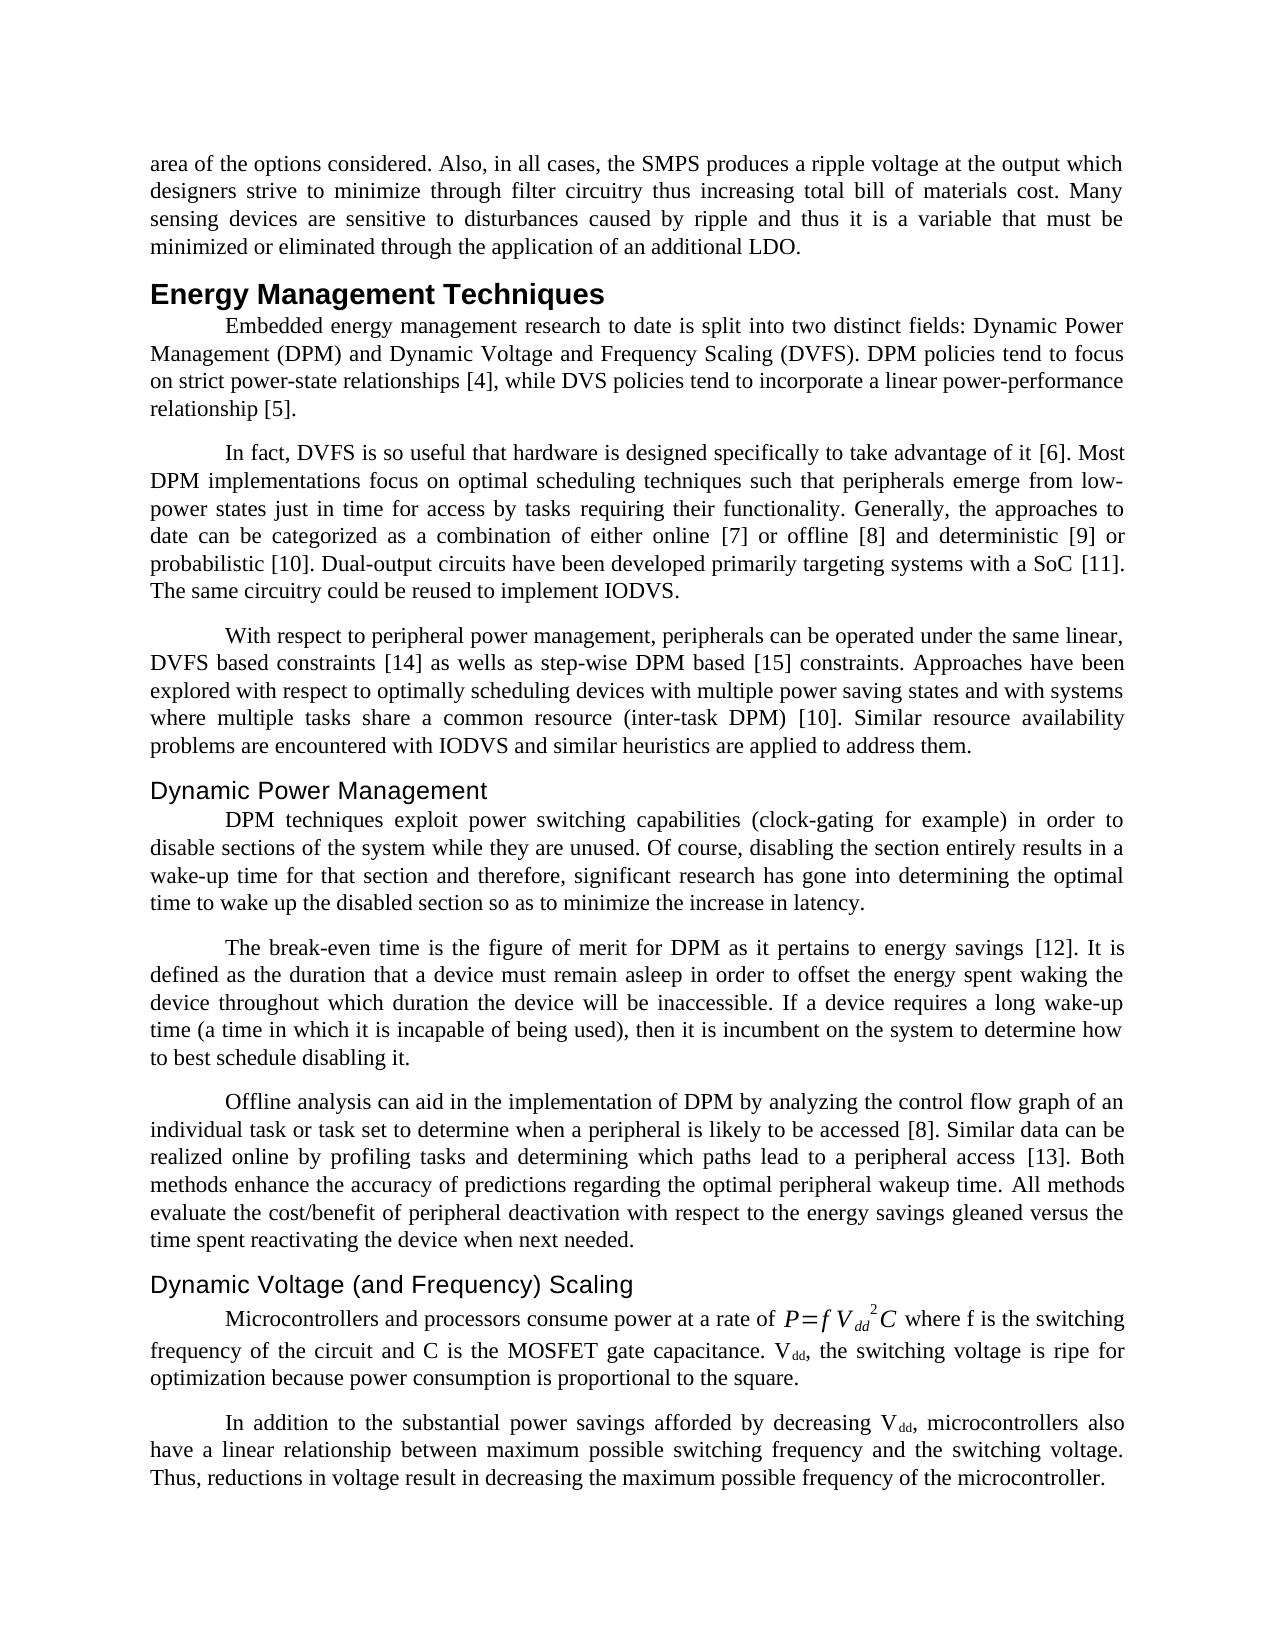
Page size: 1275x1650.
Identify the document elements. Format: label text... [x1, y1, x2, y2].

text In addition to the substantial power savings afforded by decreasing Vdd, microcontrollers also have a linear relationship between maximum possible switching frequency and the switching voltage. Thus, reductions in voltage result in decreasing the maximum possible frequency of the microcontroller. [150, 1409, 1125, 1490]
text Offline analysis can aid in the implementation of DPM by analyzing the control flow graph of an individual task or task set to determine when a peripheral is likely to be accessed . Similar data can be realized online by profiling tasks and determining which paths lead to a peripheral access. Both methods enhance the accuracy of predictions regarding the optimal peripheral wakeup time. All methods evaluate the cost/benefit of peripheral deactivation with respect to the energy savings gleaned versus the time spent reactivating the device when next needed. [150, 1088, 1125, 1253]
subtitle Dynamic Voltage (and Frequency) Scaling [150, 1271, 1125, 1299]
subtitle Dynamic Power Management [150, 776, 1125, 805]
text The break-even time is the figure of merit for DPM as it pertains to energy savings . It is defined as the duration that a device must remain asleep in order to offset the energy spent waking the device throughout which duration the device will be inaccessible. If a device requires a long wake-up time (a time in which it is incapable of being used), then it is incumbent on the system to determine how to best schedule disabling it. [150, 933, 1125, 1070]
text With respect to peripheral power management, peripherals can be operated under the same linear, DVFS based constraints as wells as step-wise DPM based constraints. Approaches have been explored with respect to optimally scheduling devices with multiple power saving states and with systems where multiple tasks share a common resource (inter-task DPM). Similar resource availability problems are encountered with IODVS and similar heuristics are applied to address them. [150, 622, 1125, 758]
text DPM techniques exploit power switching capabilities (clock-gating for example) in order to disable sections of the system while they are unused. Of course, disabling the section entirely results in a wake-up time for that section and therefore, significant research has gone into determining the optimal time to wake up the disabled section so as to minimize the increase in latency. [150, 806, 1125, 916]
text Microcontrollers and processors consume power at a rate of where f is the switching frequency of the circuit and C is the MOSFET gate capacitance. Vdd, the switching voltage is ripe for optimization because power consumption is proportional to the square. [150, 1301, 1125, 1391]
text In fact, DVFS is so useful that hardware is designed specifically to take advantage of it . Most DPM implementations focus on optimal scheduling techniques such that peripherals emerge from low-power states just in time for access by tasks requiring their functionality. Generally, the approaches to date can be categorized as a combination of either online or offline and deterministic or probabilistic. Dual-output circuits have been developed primarily targeting systems with a SoC . The same circuitry could be reused to implement IODVS. [150, 439, 1125, 604]
subtitle Energy Management Techniques [150, 277, 1125, 311]
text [150, 150, 1125, 259]
text Embedded energy management research to date is split into two distinct fields: Dynamic Power Management (DPM) and Dynamic Voltage and Frequency Scaling (DVFS). DPM policies tend to focus on strict power-state relationships, while DVS policies tend to incorporate a linear power-performance relationship. [150, 312, 1125, 421]
